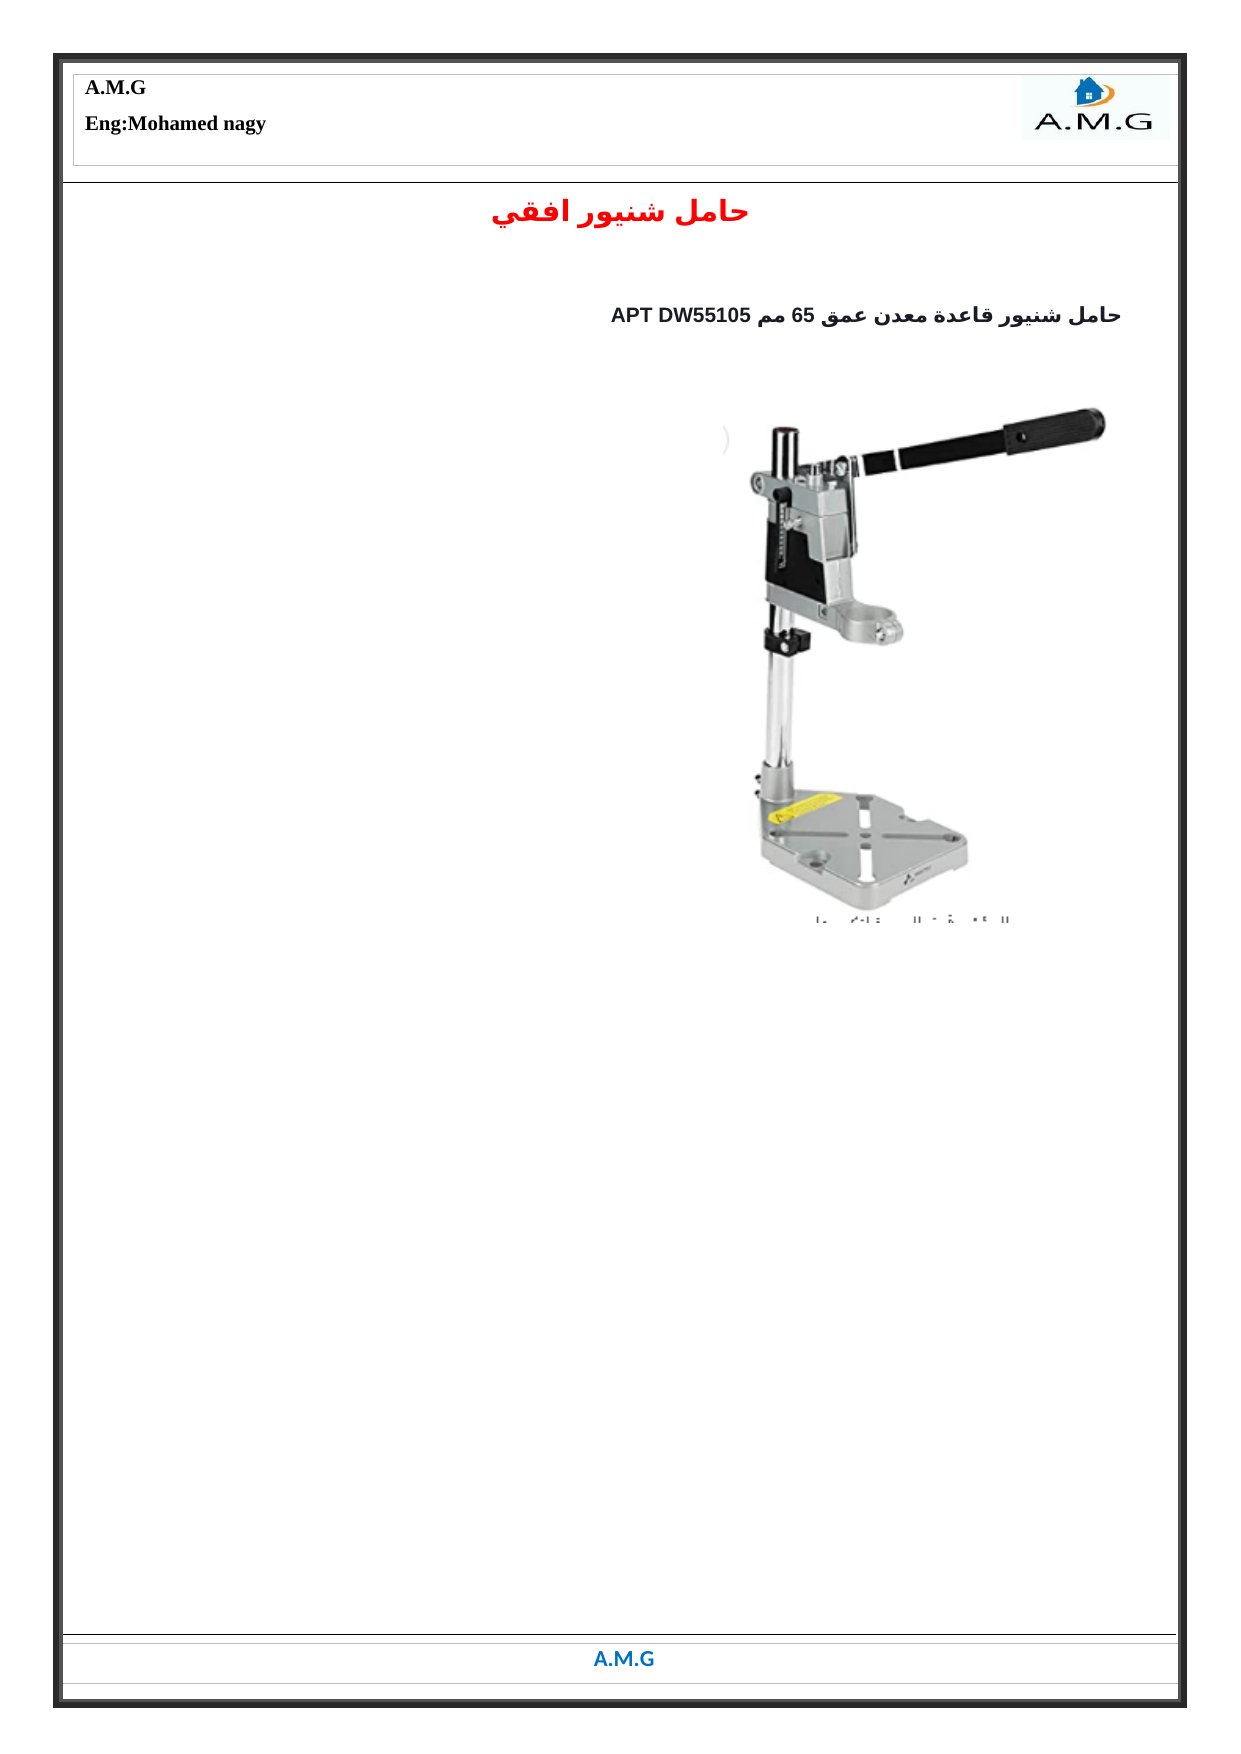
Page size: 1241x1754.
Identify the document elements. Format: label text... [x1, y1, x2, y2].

text حامل شنيور افقي [118, 194, 1122, 228]
picture [1021, 75, 1170, 140]
picture [723, 400, 1123, 923]
text حامل شنيور قاعدة معدن عمق 65 مم APT DW55105 [118, 302, 1122, 326]
